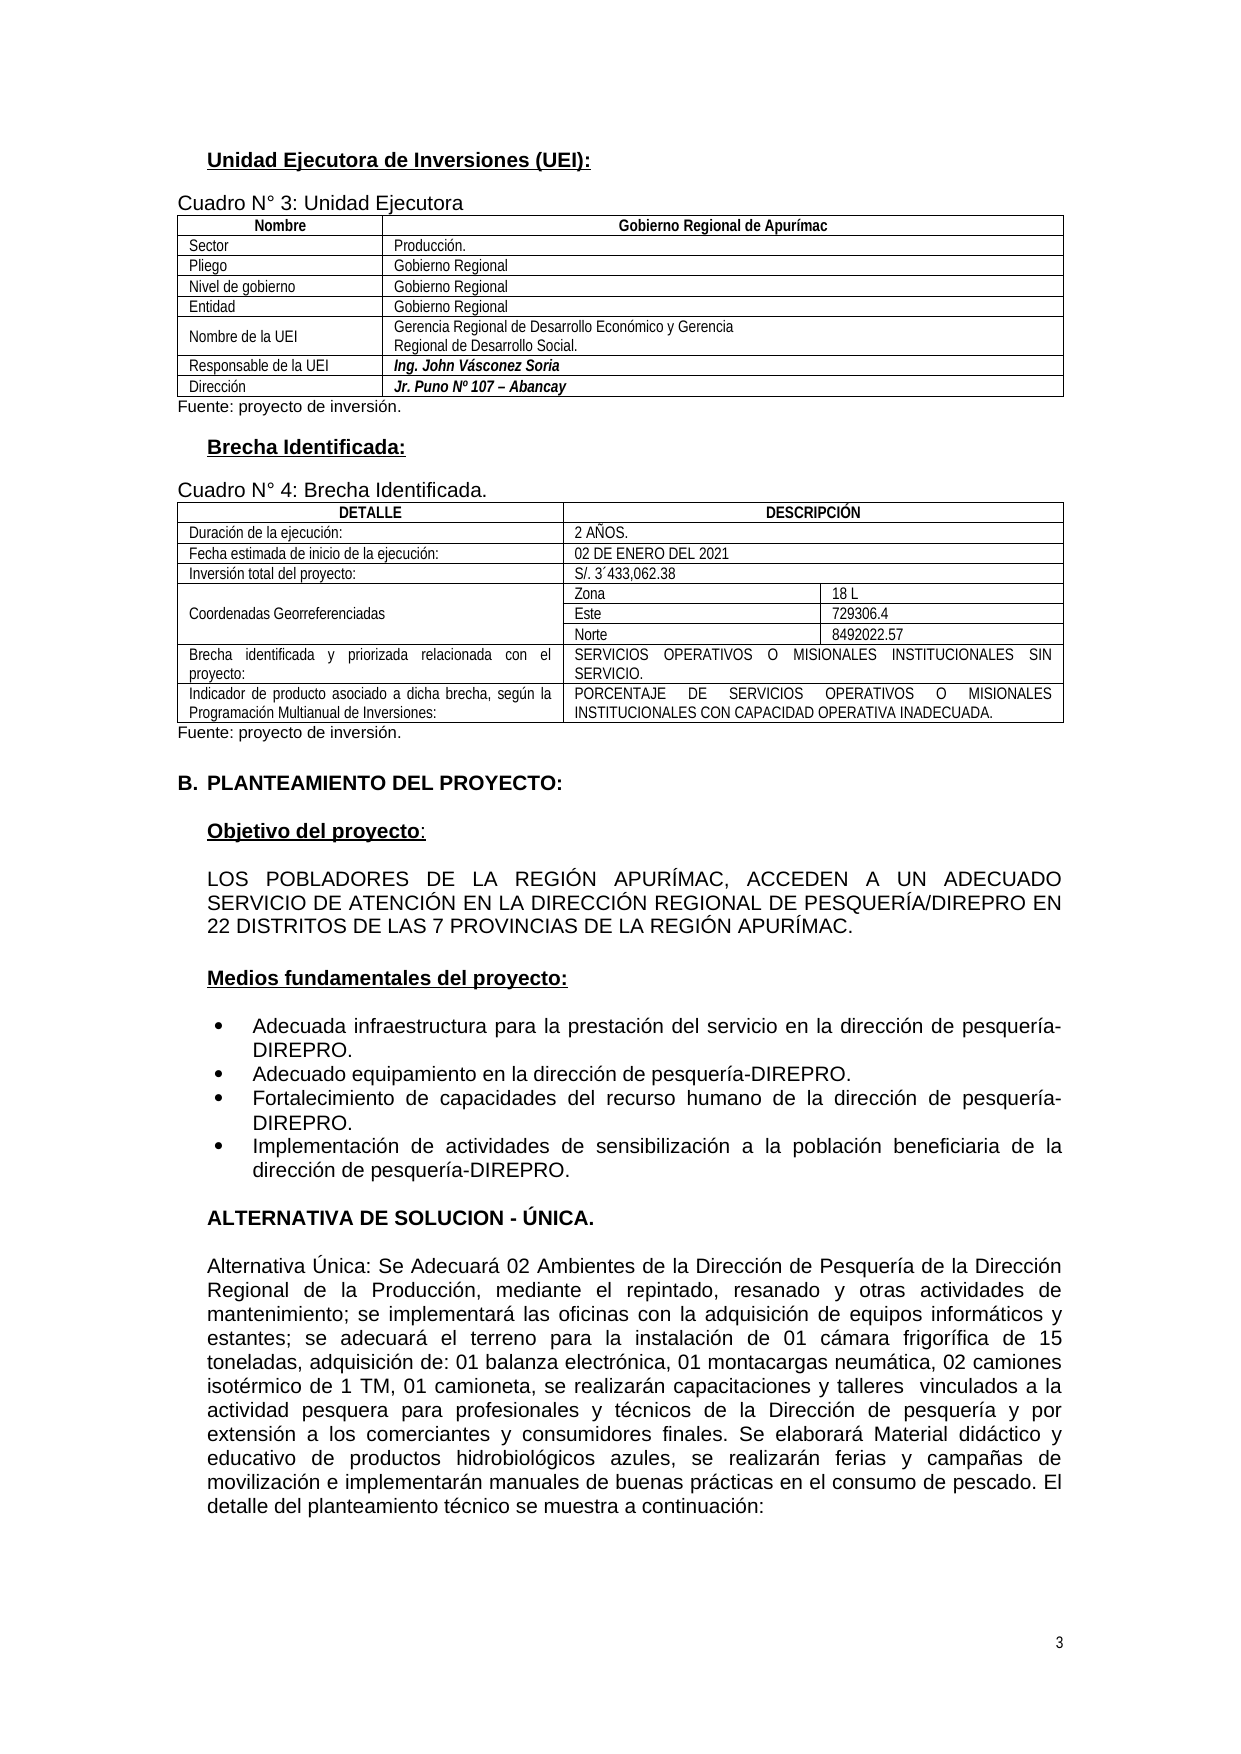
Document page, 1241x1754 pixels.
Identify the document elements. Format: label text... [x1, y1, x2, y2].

list Adecuado equipamiento en la dirección de pesquería-DIREPRO. [215, 1062, 1063, 1086]
table_cell Norte [564, 624, 820, 643]
text ALTERNATIVA DE SOLUCION - ÚNICA. [207, 1206, 1063, 1230]
table_cell Ing. John Vásconez Soria [383, 356, 1063, 375]
text Fuente: proyecto de inversión. [177, 723, 1063, 742]
list Implementación de actividades de sensibilización a la población beneficiaria de la dirección de pesquería-DIREPRO. [215, 1134, 1063, 1182]
table_cell 18 L [821, 584, 1063, 603]
list PLANTEAMIENTO DEL PROYECTO: [177, 771, 1063, 794]
table_cell PORCENTAJE DE SERVICIOS OPERATIVOS O MISIONALES INSTITUCIONALES CON CAPACIDAD OPERATIVA INADECUADA. [564, 684, 1063, 722]
table_cell 2 AÑOS. [564, 523, 1063, 542]
table_cell Inversión total del proyecto: [178, 564, 563, 583]
text Fuente: proyecto de inversión. [177, 397, 1063, 416]
table_cell Gerencia Regional de Desarrollo Económico y Gerencia Regional de Desarrollo Social. [383, 317, 1063, 355]
list Fortalecimiento de capacidades del recurso humano de la dirección de pesquería-DIREPRO. [215, 1086, 1063, 1134]
table_cell Este [564, 604, 820, 623]
table_header Nombre [178, 216, 382, 235]
table_cell Pliego [178, 256, 382, 275]
text Objetivo del proyecto: [207, 818, 1063, 842]
table_cell 02 DE ENERO DEL 2021 [564, 544, 1063, 563]
table_cell Brecha identificada y priorizada relacionada con el proyecto: [178, 645, 563, 683]
table_header Gobierno Regional de Apurímac [383, 216, 1063, 235]
table_cell Zona [564, 584, 820, 603]
text Unidad Ejecutora de Inversiones (UEI): [207, 148, 1063, 172]
text LOS POBLADORES DE LA REGIÓN APURÍMAC, ACCEDEN A UN ADECUADO SERVICIO DE ATENCIÓN EN LA DIRECCIÓN REGIONAL DE PESQUERÍA/DIREPRO EN 22 DISTRITOS DE LAS 7 PROVINCIAS DE LA REGIÓN APURÍMAC. [207, 866, 1063, 938]
table_header DESCRIPCIÓN [564, 503, 1063, 522]
list Adecuada infraestructura para la prestación del servicio en la dirección de pesquería-DIREPRO. [215, 1014, 1063, 1062]
table_cell Fecha estimada de inicio de la ejecución: [178, 544, 563, 563]
table_cell Dirección [178, 376, 382, 396]
text Cuadro N° 4: Brecha Identificada. [177, 478, 1063, 502]
table_cell Nivel de gobierno [178, 276, 382, 296]
table_header DETALLE [178, 503, 563, 522]
table_cell 8492022.57 [821, 624, 1063, 643]
table_cell Coordenadas Georreferenciadas [178, 584, 563, 643]
text Cuadro N° 3: Unidad Ejecutora [177, 191, 1063, 215]
text Medios fundamentales del proyecto: [177, 966, 1063, 990]
table_cell 729306.4 [821, 604, 1063, 623]
table_cell Responsable de la UEI [178, 356, 382, 375]
text Alternativa Única: Se Adecuará 02 Ambientes de la Dirección de Pesquería de la Dirección Regional de la Producción, mediante el repintado, resanado y otras actividades de mantenimiento; se implementará las oficinas con la adquisición de equipos informáticos y estantes; se adecuará el terreno para la instalación de 01 cámara frigorífica de 15 toneladas, adquisición de: 01 balanza electrónica, 01 montacargas neumática, 02 camiones isotérmico de 1 TM, 01 camioneta, se realizarán capacitaciones y talleres vinculados a la actividad pesquera para profesionales y técnicos de la Dirección de pesquería y por extensión a los comerciantes y consumidores finales. Se elaborará Material didáctico y educativo de productos hidrobiológicos azules, se realizarán ferias y campañas de movilización e implementarán manuales de buenas prácticas en el consumo de pescado. El detalle del planteamiento técnico se muestra a continuación: [207, 1254, 1063, 1518]
table_cell Duración de la ejecución: [178, 523, 563, 542]
table_cell Producción. [383, 236, 1063, 255]
table_cell Nombre de la UEI [178, 317, 382, 355]
table_cell SERVICIOS OPERATIVOS O MISIONALES INSTITUCIONALES SIN SERVICIO. [564, 645, 1063, 683]
table_cell Indicador de producto asociado a dicha brecha, según la Programación Multianual de Inversiones: [178, 684, 563, 722]
table_cell Entidad [178, 297, 382, 316]
text Brecha Identificada: [207, 435, 1063, 459]
table_cell Jr. Puno Nº 107 – Abancay [383, 376, 1063, 396]
table_cell Sector [178, 236, 382, 255]
table_cell Gobierno Regional [383, 297, 1063, 316]
table_cell S/. 3´433,062.38 [564, 564, 1063, 583]
table_cell Gobierno Regional [383, 276, 1063, 296]
table_cell Gobierno Regional [383, 256, 1063, 275]
